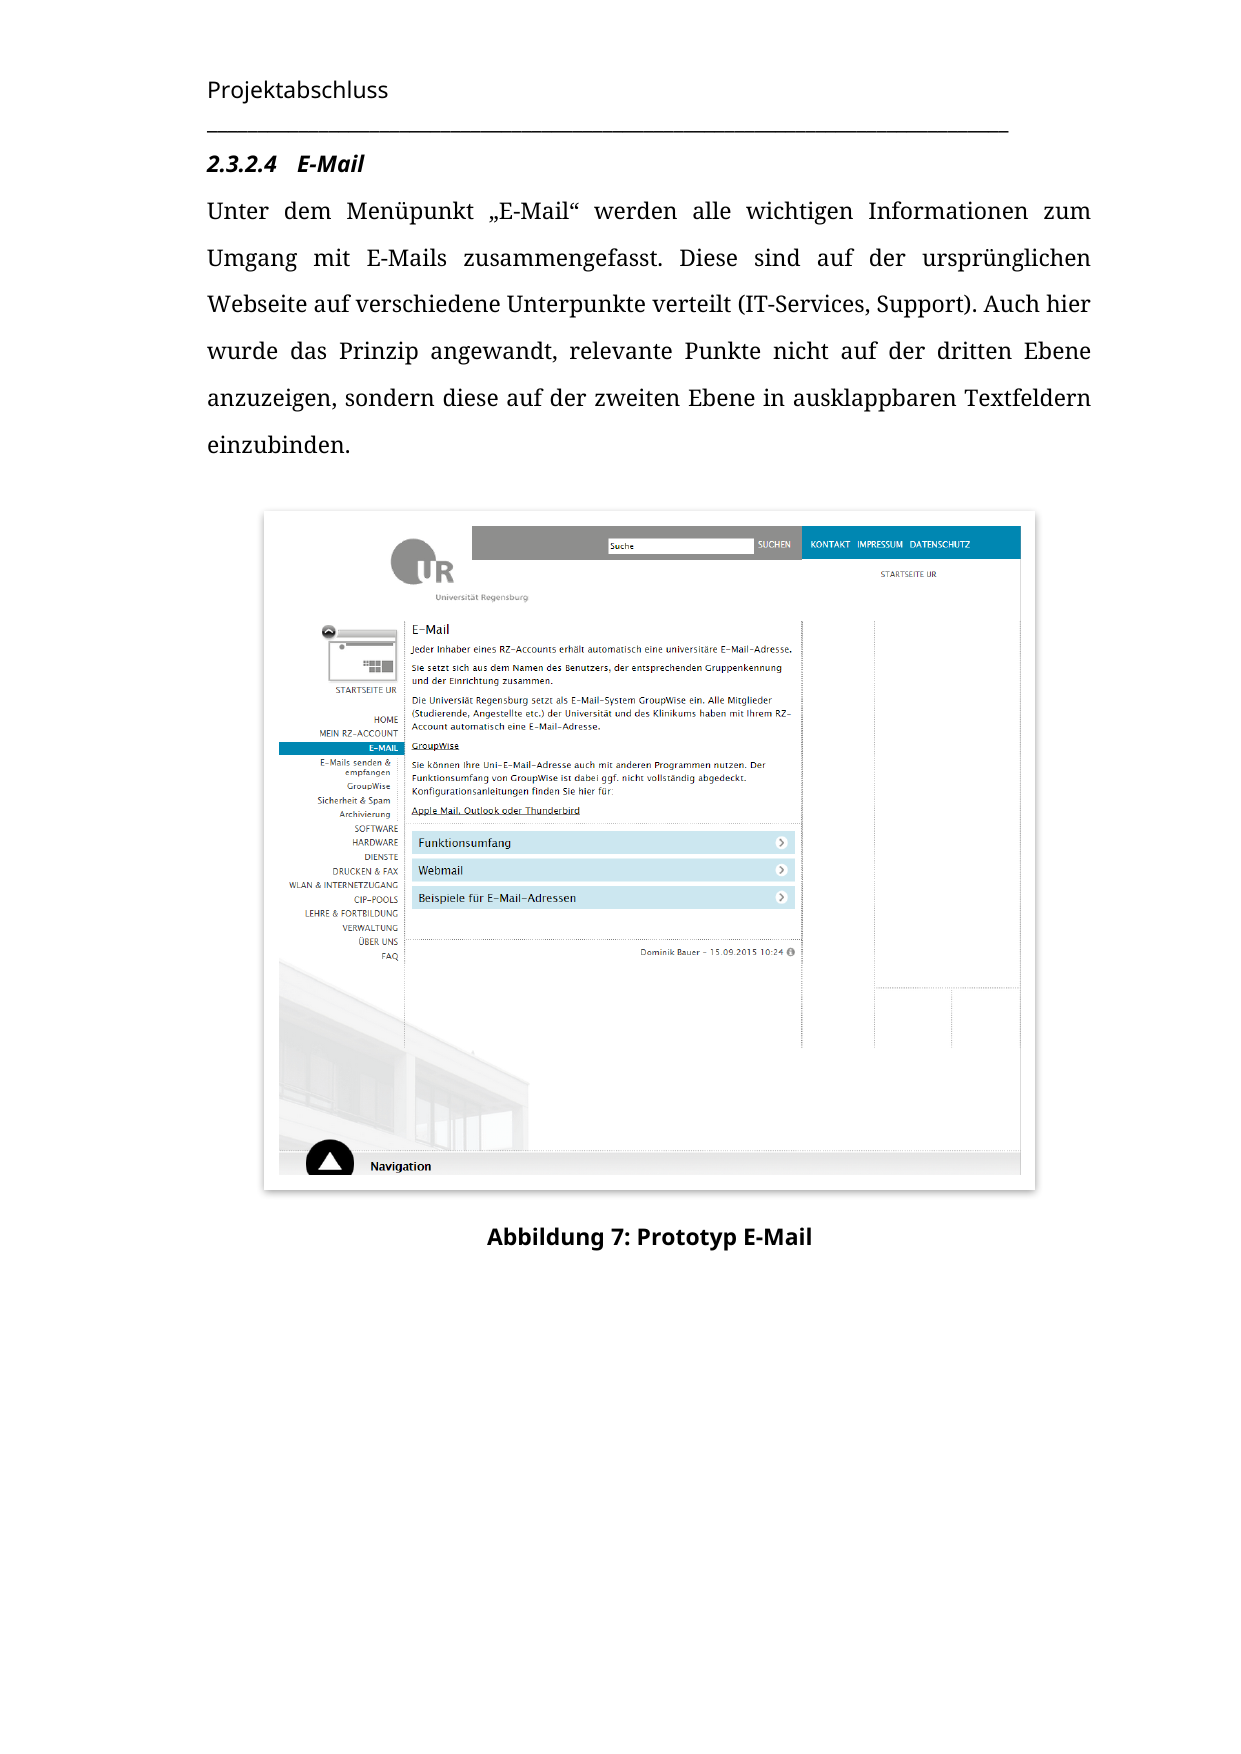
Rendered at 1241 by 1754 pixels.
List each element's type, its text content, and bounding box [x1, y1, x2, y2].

text Unter dem Menüpunkt „E-Mail“ werden alle wichtigen Informationen zum Umgang mit E-Mails zusammengefasst. Diese sind auf der ursprünglichen Webseite auf verschiedene Unterpunkte verteilt (IT-Services, Support). Auch hier wurde das Prinzip angewandt, relevante Punkte nicht auf der dritten Ebene anzuzeigen, sondern diese auf der zweiten Ebene in ausklappbaren Textfeldern einzubinden. [207, 194, 1092, 460]
subtitle E-Mail [207, 148, 1092, 179]
picture [279, 526, 1021, 1175]
